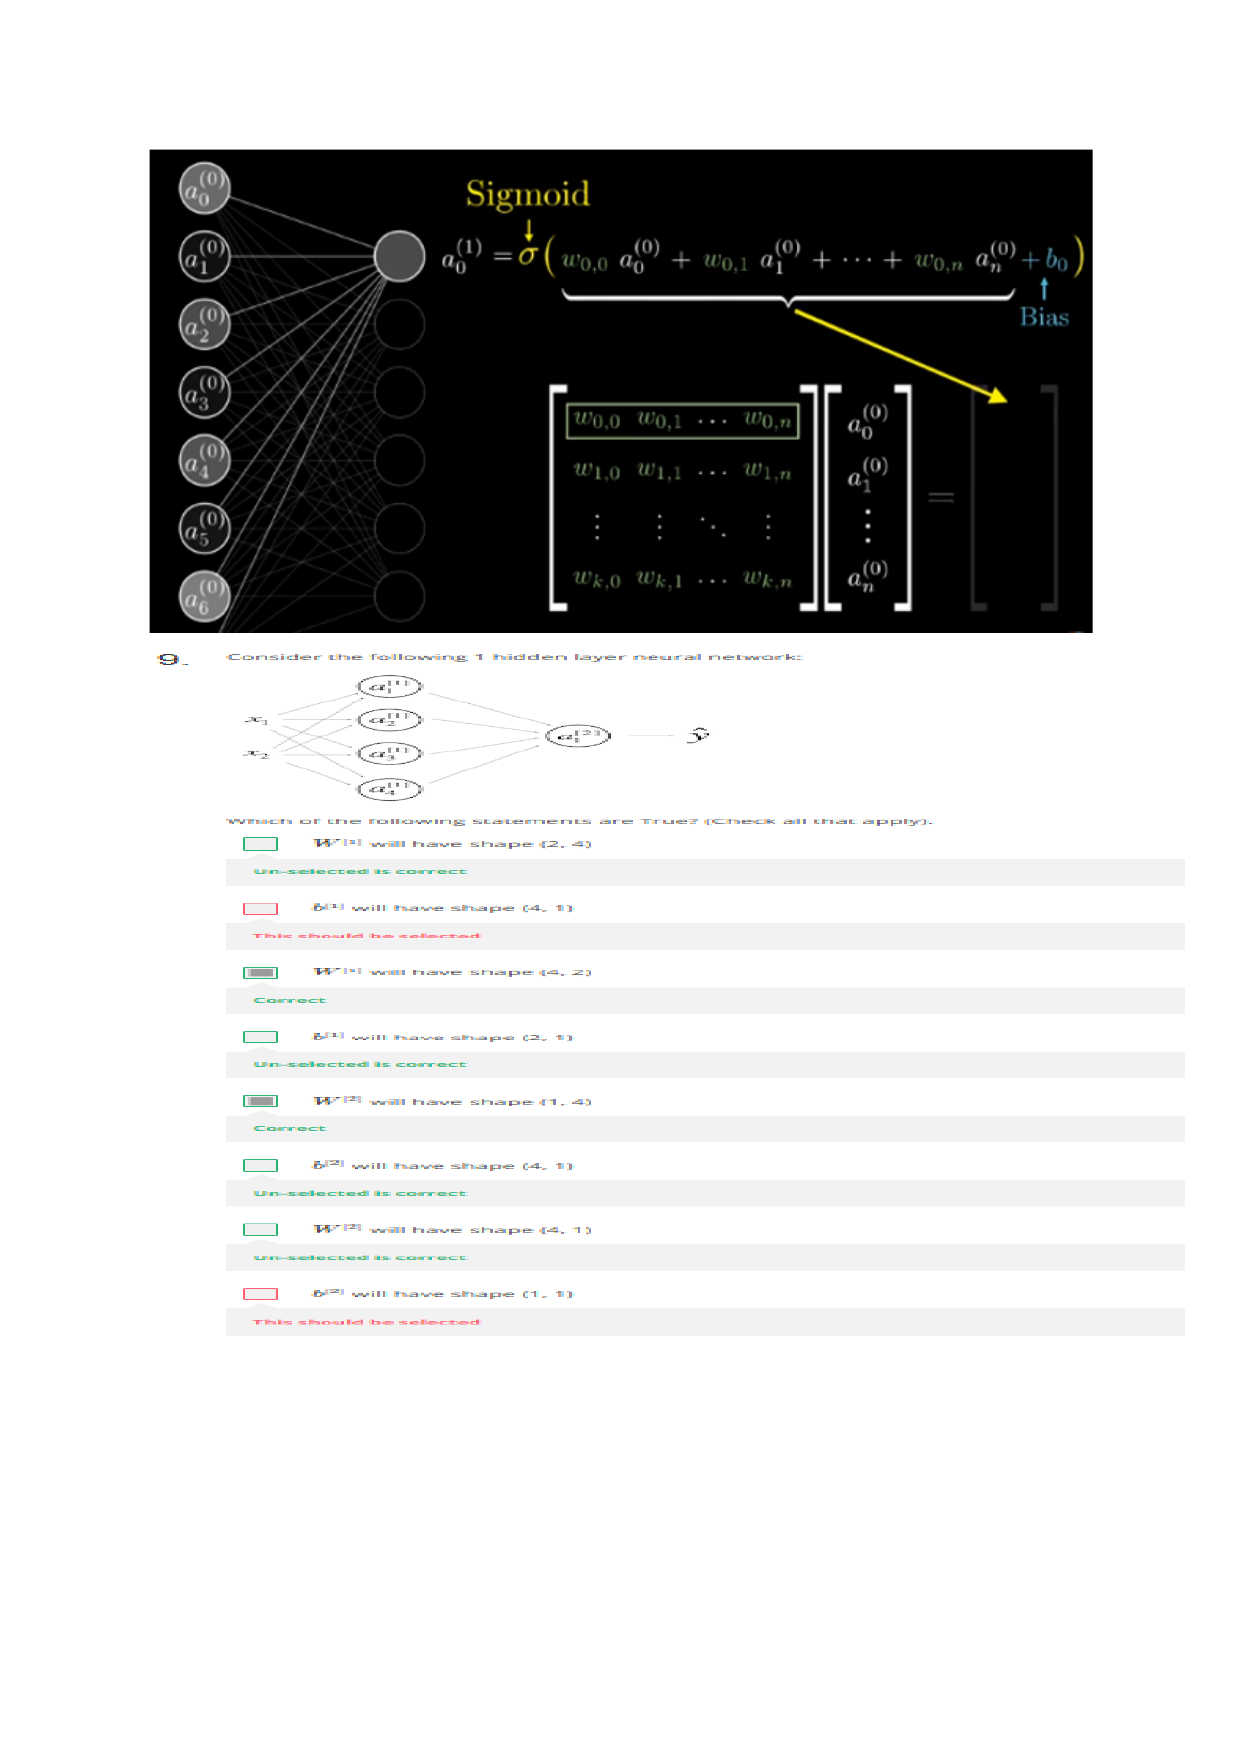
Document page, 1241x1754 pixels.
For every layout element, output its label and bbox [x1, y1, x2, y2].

picture [147, 651, 1185, 1341]
picture [147, 147, 1093, 633]
